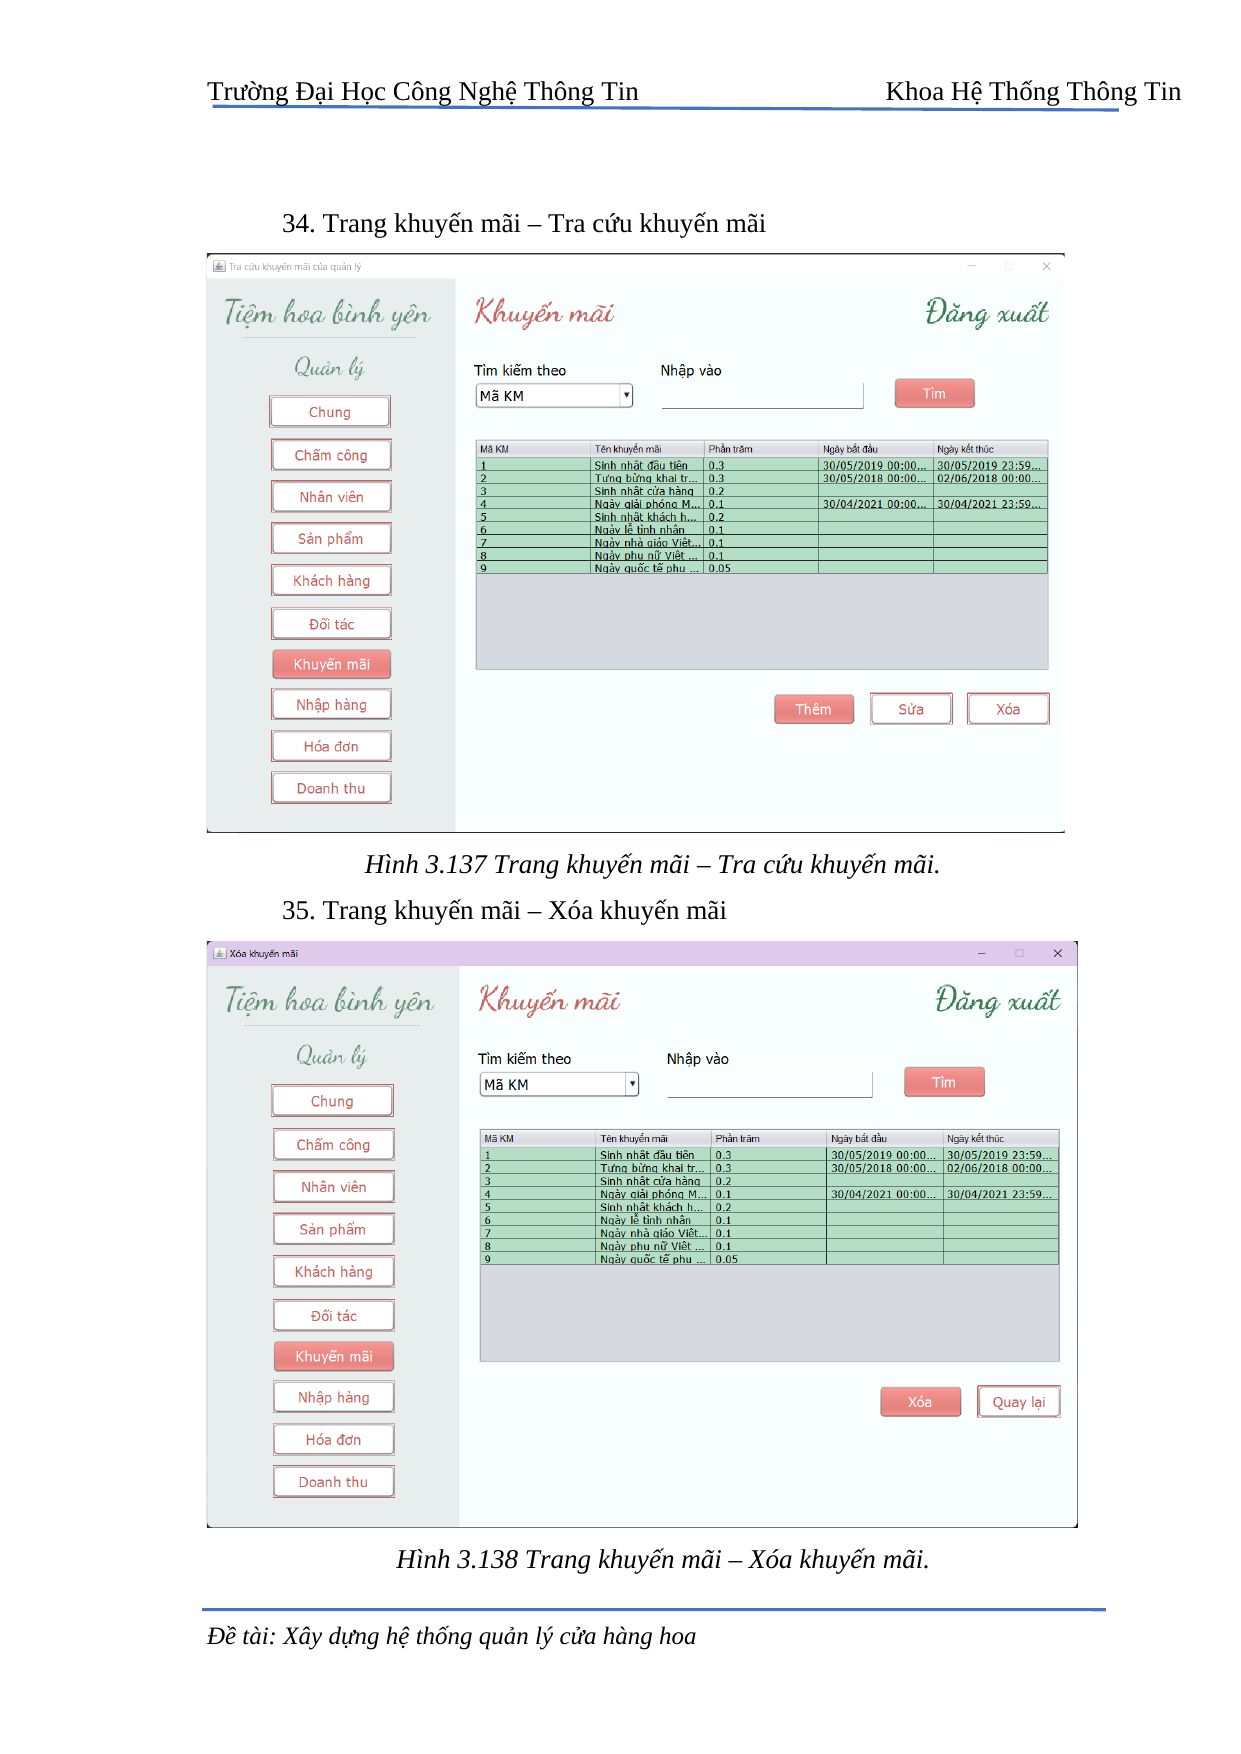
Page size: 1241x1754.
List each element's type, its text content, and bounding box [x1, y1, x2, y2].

picture [206, 253, 1065, 833]
text 34. Trang khuyến mãi – Tra cứu khuyến mãi [207, 207, 1122, 238]
text Hình 3.138 Trang khuyến mãi – Xóa khuyến mãi. [207, 1543, 1122, 1574]
text Hình 3.137 Trang khuyến mãi – Tra cứu khuyến mãi. [207, 848, 1122, 879]
text 35. Trang khuyến mãi – Xóa khuyến mãi [207, 894, 1122, 926]
picture [206, 941, 1078, 1528]
